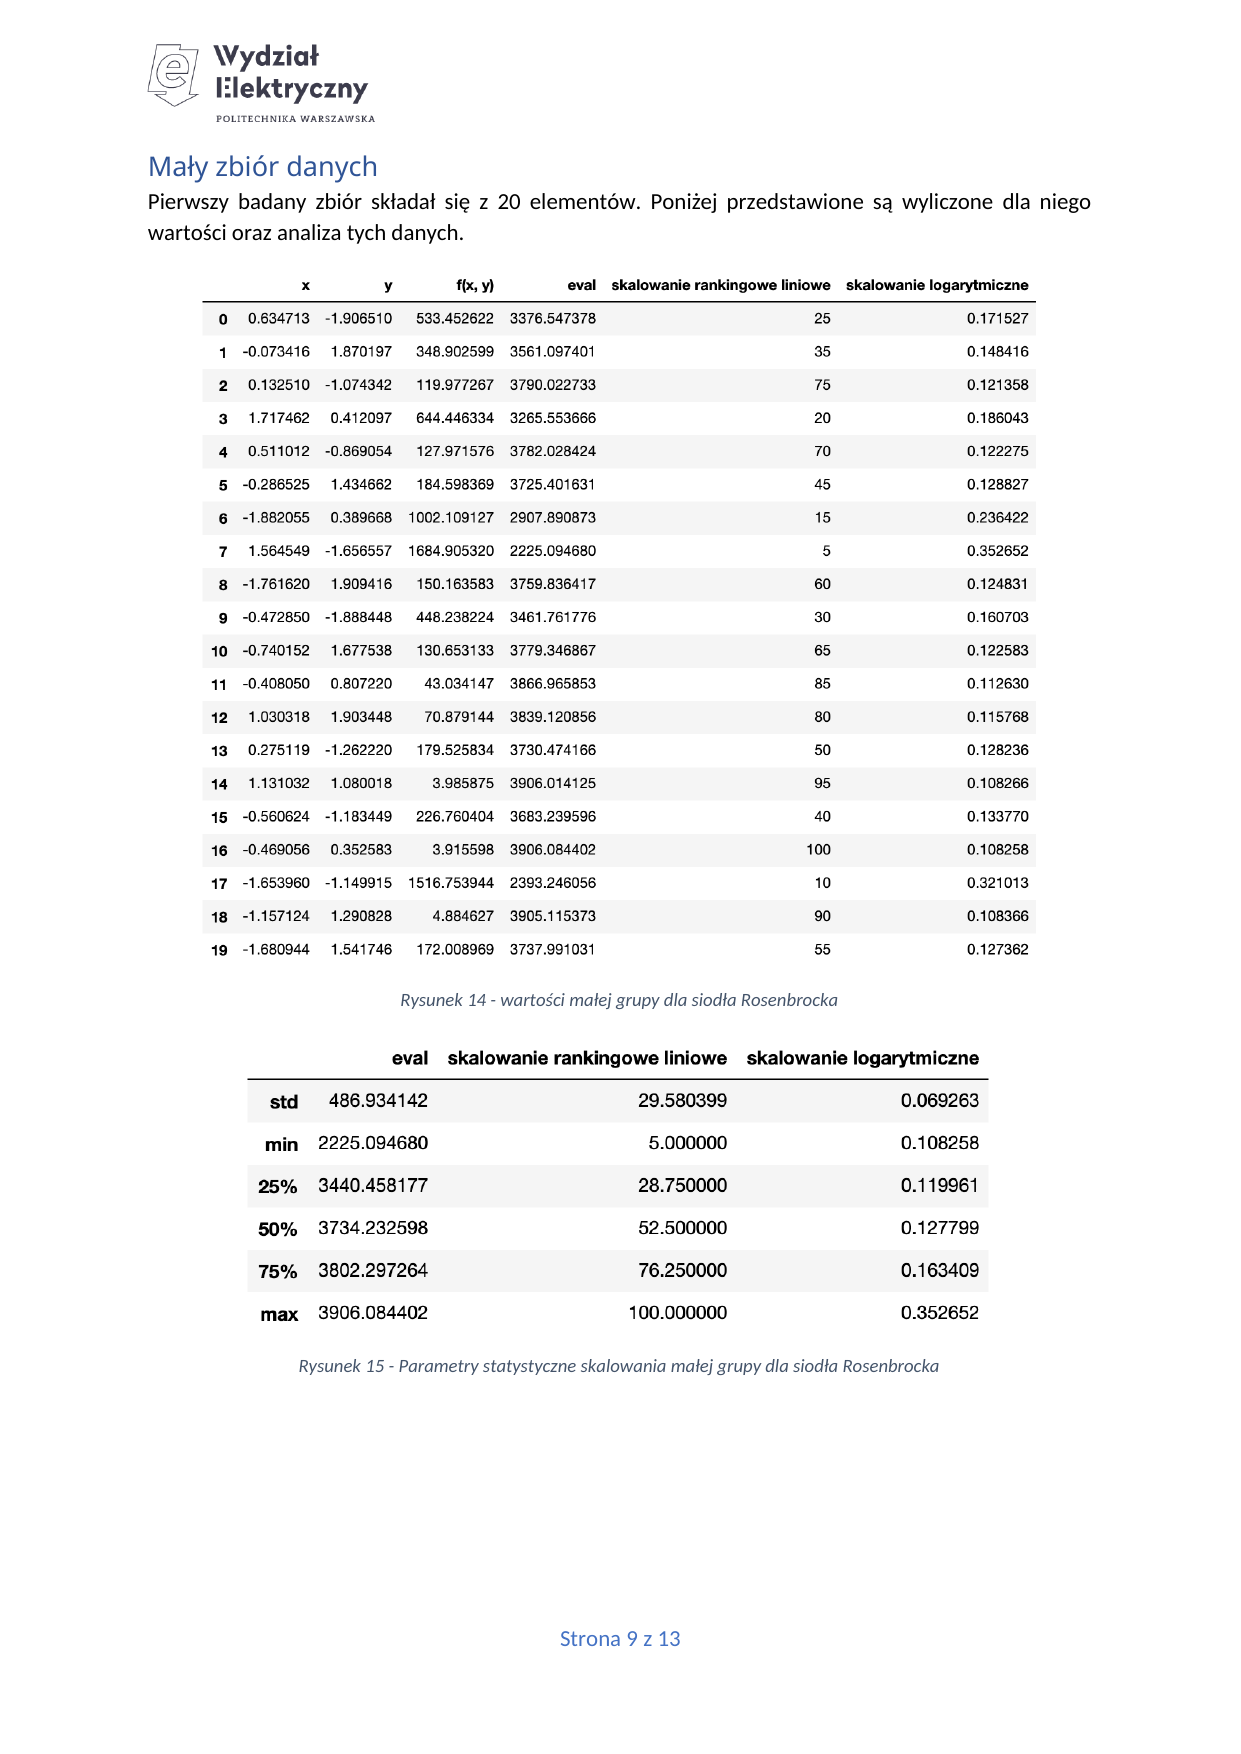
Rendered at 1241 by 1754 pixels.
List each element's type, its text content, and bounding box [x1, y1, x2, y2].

subtitle Mały zbiór danych [148, 148, 1093, 184]
text Pierwszy badany zbiór składał się z 20 elementów. Poniżej przedstawione są wyliczone dla niego wartości oraz analiza tych danych. [148, 187, 1093, 246]
picture [147, 44, 375, 122]
picture [244, 1031, 996, 1336]
text Rysunek 15 - Parametry statystyczne skalowania małej grupy dla siodła Rosenbrocka [148, 1354, 1093, 1377]
text Rysunek 14 - wartości małej grupy dla siodła Rosenbrocka [148, 988, 1093, 1011]
picture [196, 264, 1044, 970]
